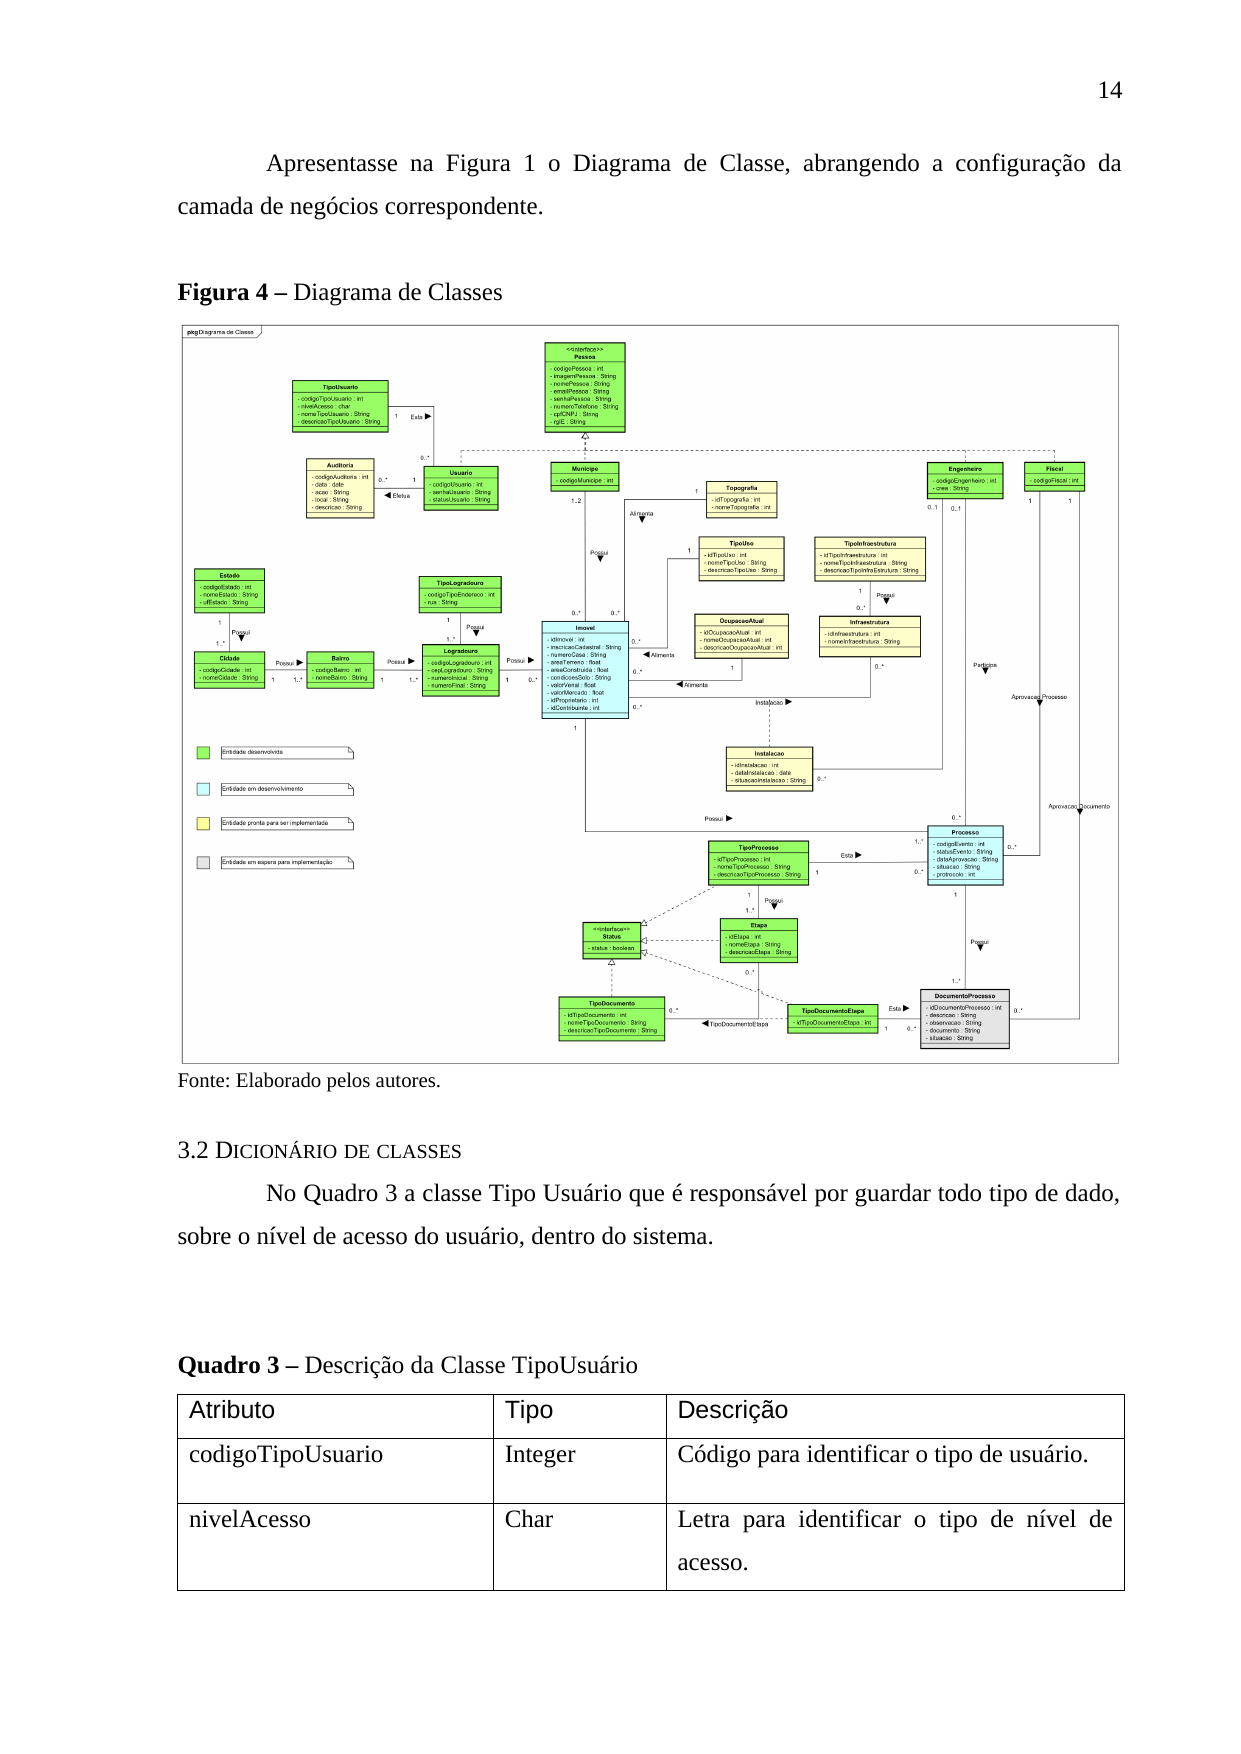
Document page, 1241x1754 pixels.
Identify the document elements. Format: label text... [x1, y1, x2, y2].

table_cell Código para identificar o tipo de usuário. [667, 1439, 1124, 1503]
table_cell Char [494, 1504, 666, 1590]
text Figura 4 – Diagrama de Classes [177, 277, 1122, 306]
table_cell nivelAcesso [178, 1504, 493, 1590]
table_header Tipo [494, 1395, 666, 1438]
text No Quadro 3 a classe Tipo Usuário que é responsável por guardar todo tipo de dado, sobre o nível de acesso do usuário, dentro do sistema. [177, 1178, 1122, 1250]
text Apresentasse na Figura 1 o Diagrama de Classe, abrangendo a configuração da camada de negócios correspondente. [177, 148, 1122, 219]
subtitle 3.2 Dicionário de classes [177, 1135, 1122, 1164]
table_cell Integer [494, 1439, 666, 1503]
text Quadro 3 – Descrição da Classe TipoUsuário [177, 1351, 1122, 1379]
table_cell codigoTipoUsuario [178, 1439, 493, 1503]
table_header Descrição [667, 1395, 1124, 1438]
picture [177, 320, 1123, 1068]
table_header Atributo [178, 1395, 493, 1438]
table_cell Letra para identificar o tipo de nível de acesso. [667, 1504, 1124, 1590]
text Fonte: Elaborado pelos autores. [177, 1068, 1122, 1092]
